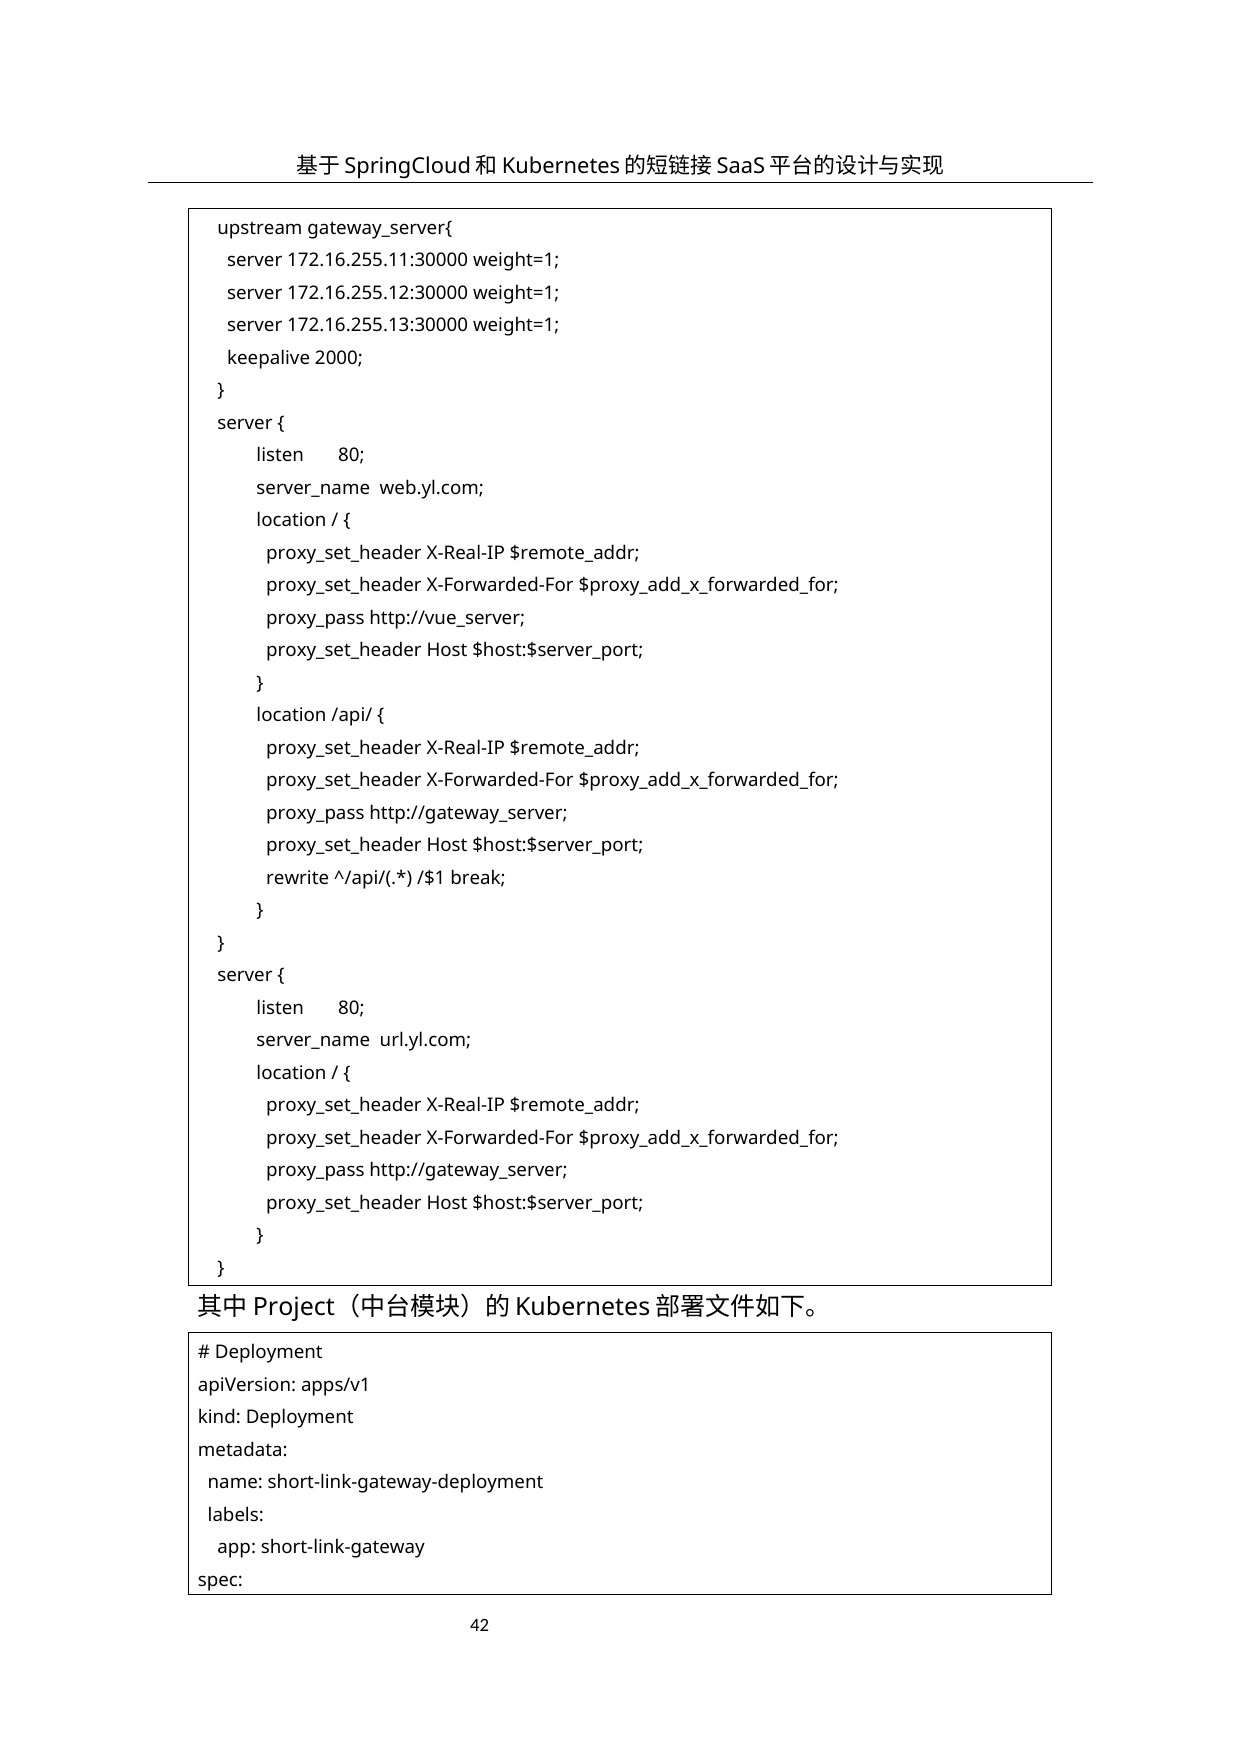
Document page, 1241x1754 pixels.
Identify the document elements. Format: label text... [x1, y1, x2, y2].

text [189, 209, 1051, 1285]
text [189, 1333, 1051, 1594]
text 其中Project（中台模块）的Kubernetes部署文件如下。 [148, 1286, 1093, 1323]
